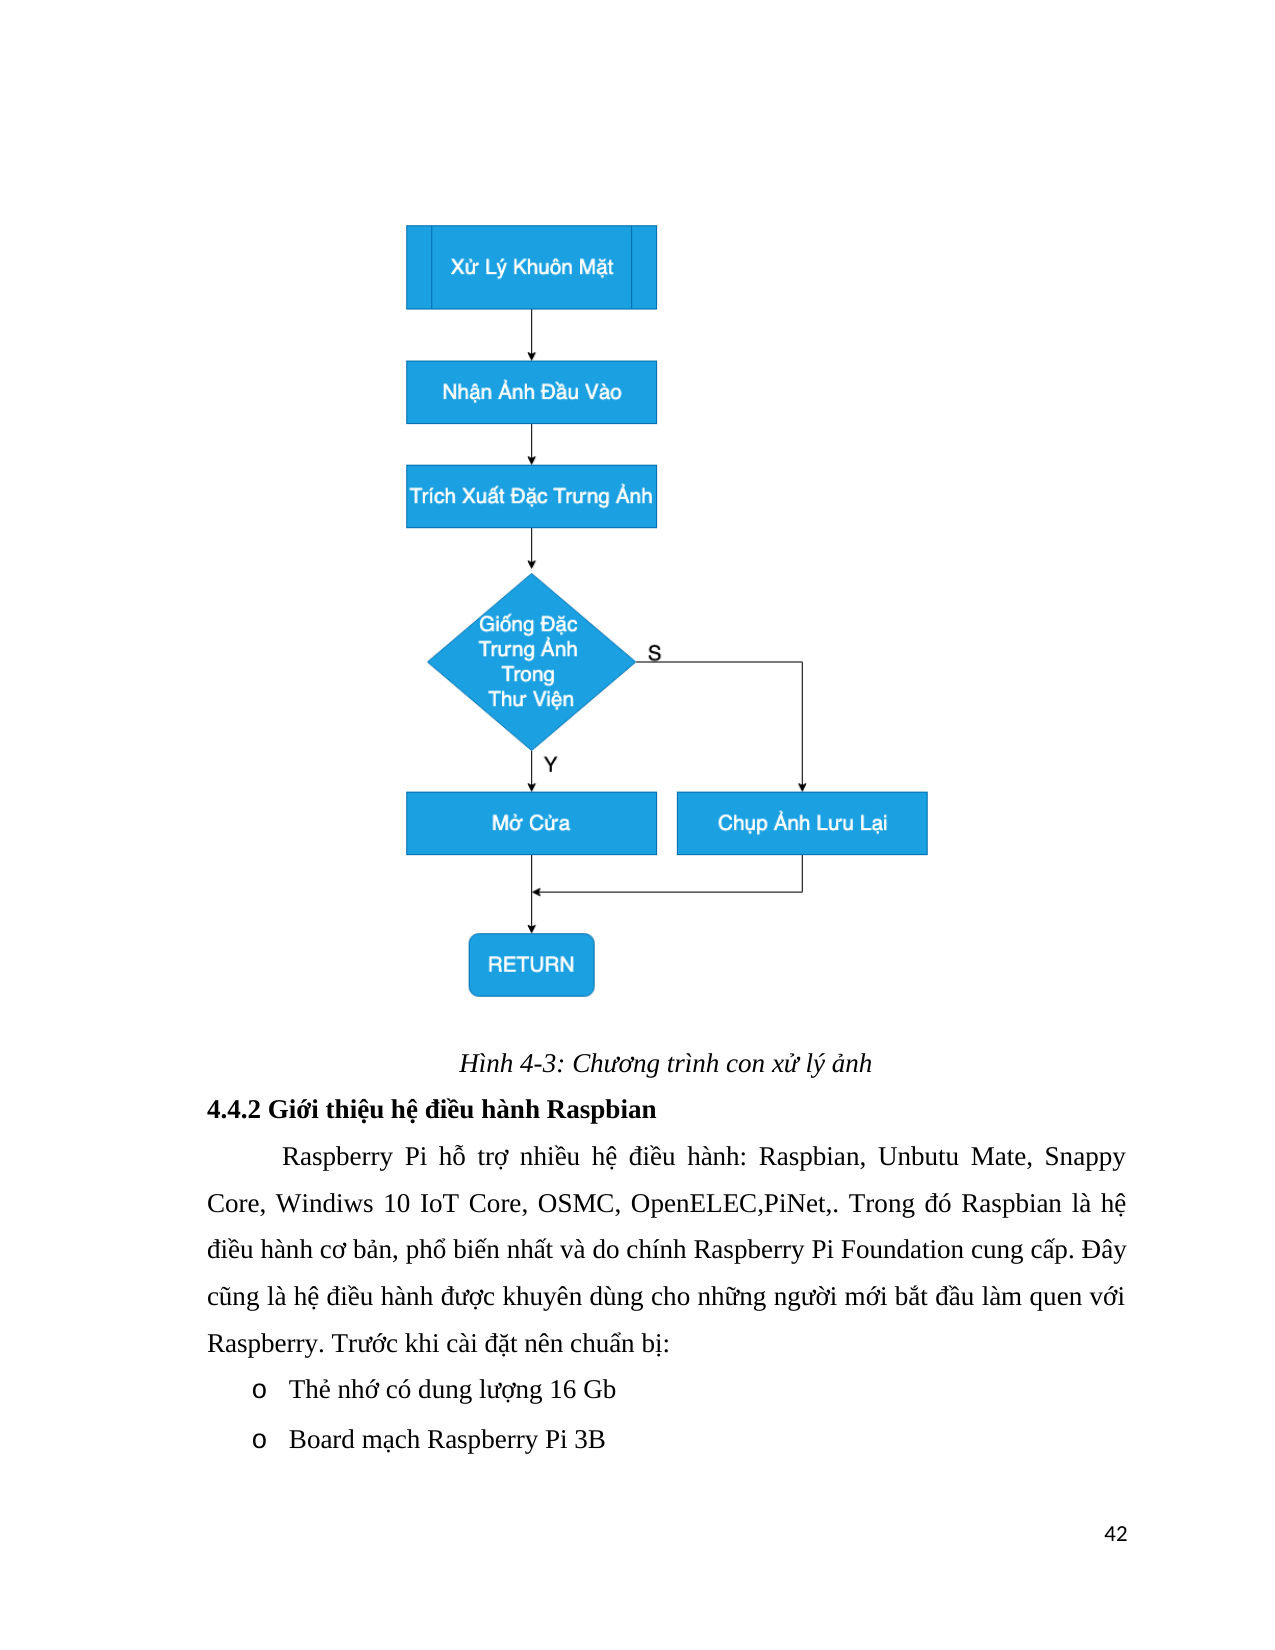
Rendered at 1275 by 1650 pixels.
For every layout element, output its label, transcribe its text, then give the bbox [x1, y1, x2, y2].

list Board mạch Raspberry Pi 3B [251, 1423, 1127, 1457]
subtitle 4.4.2 Giới thiệu hệ điều hành Raspbian [207, 1093, 1127, 1124]
picture [375, 194, 959, 1028]
text Raspberry Pi hỗ trợ nhiều hệ điều hành: Raspbian, Unbutu Mate, Snappy Core, Windiws 10 IoT Core, OSMC, OpenELEC,PiNet,. Trong đó Raspbian là hệ điều hành cơ bản, phổ biến nhất và do chính Raspberry Pi Foundation cung cấp. Đây cũng là hệ điều hành được khuyên dùng cho những người mới bắt đầu làm quen với Raspberry. Trước khi cài đặt nên chuẩn bị: [207, 1140, 1127, 1358]
list Thẻ nhớ có dung lượng 16 Gb [251, 1373, 1127, 1407]
